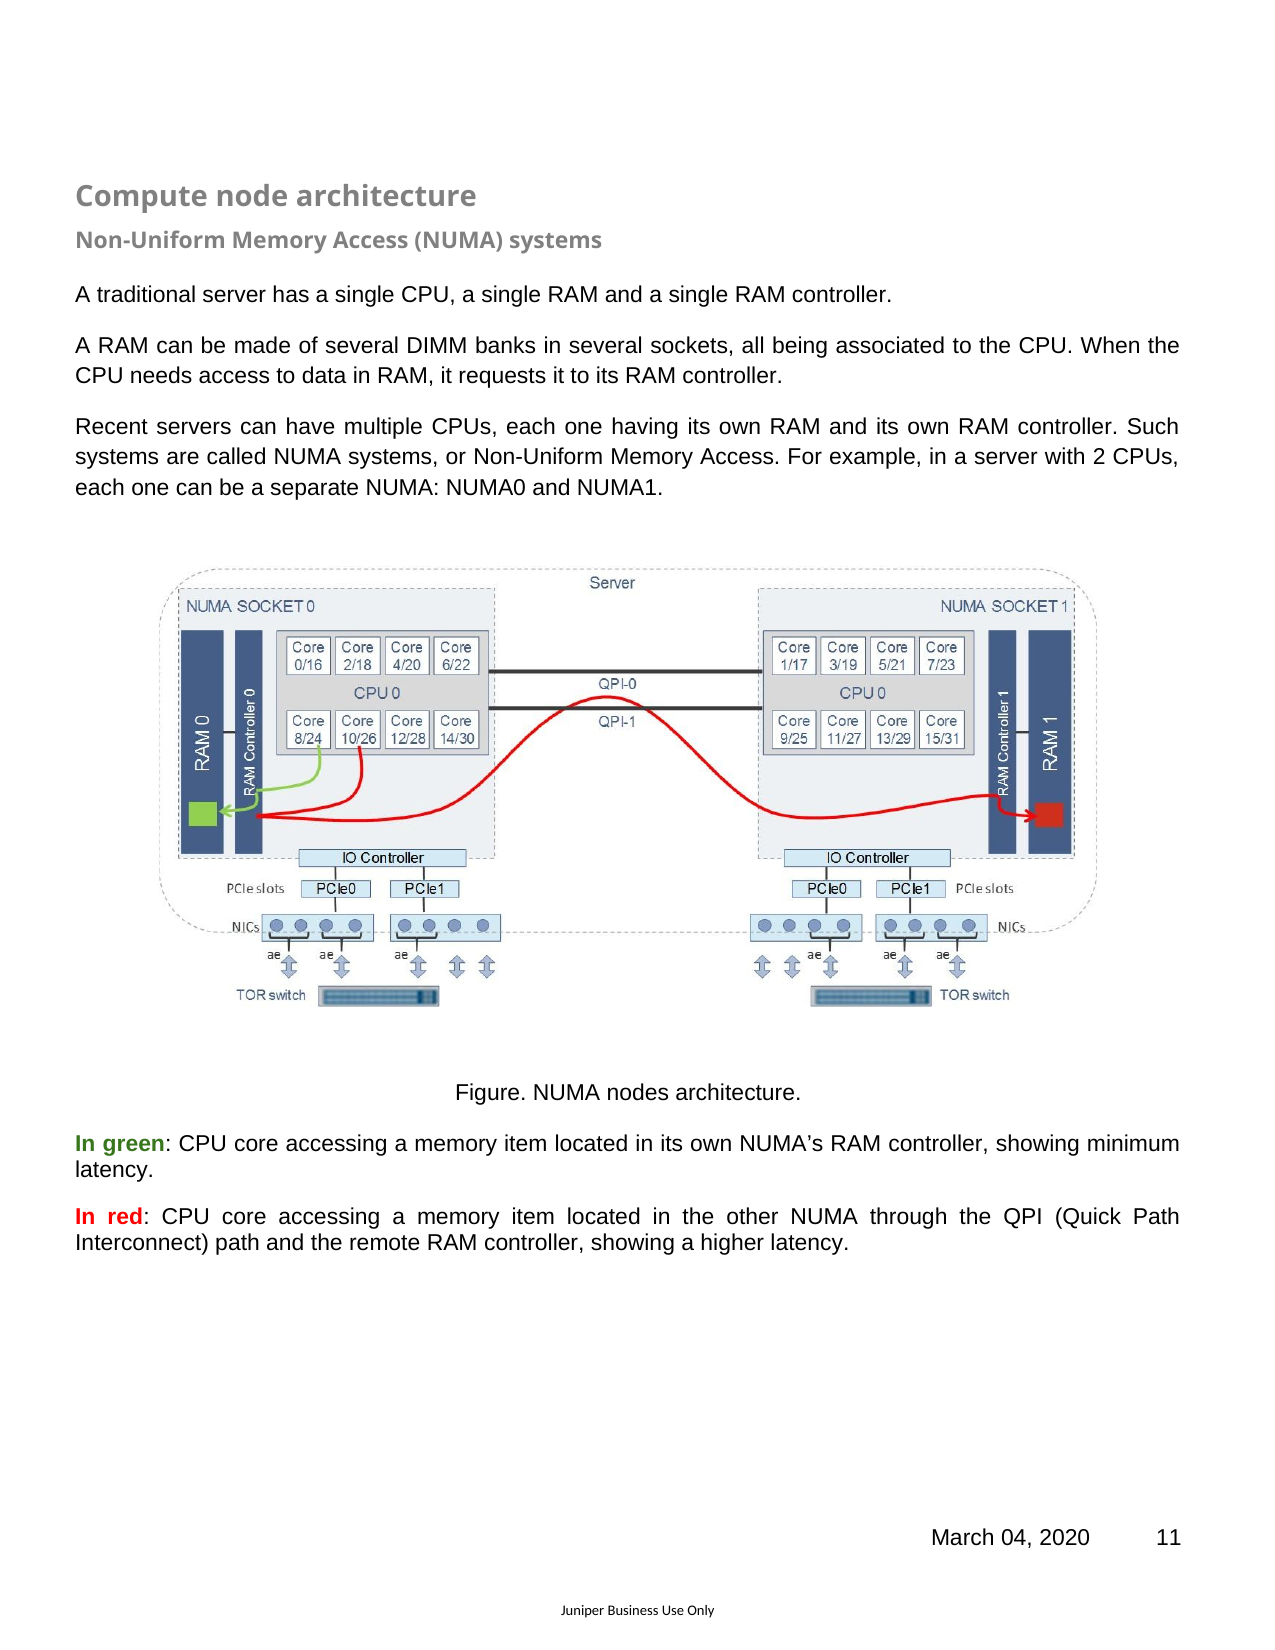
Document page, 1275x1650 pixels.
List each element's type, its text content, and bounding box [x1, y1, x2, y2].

text A traditional server has a single CPU, a single RAM and a single RAM controller. [75, 281, 1181, 307]
subtitle Non-Uniform Memory Access (NUMA) systems [75, 224, 1181, 255]
text A RAM can be made of several DIMM banks in several sockets, all being associated to the CPU. When the CPU needs access to data in RAM, it requests it to its RAM controller. [75, 332, 1181, 388]
text In green: CPU core accessing a memory item located in its own NUMA’s RAM controller, showing minimum latency. [75, 1129, 1181, 1182]
picture [157, 524, 1099, 1054]
subtitle Compute node architecture [75, 175, 1181, 215]
text Recent servers can have multiple CPUs, each one having its own RAM and its own RAM controller. Such systems are called NUMA systems, or Non-Uniform Memory Access. For example, in a server with 2 CPUs, each one can be a separate NUMA: NUMA0 and NUMA1. [75, 413, 1181, 500]
text In red: CPU core accessing a memory item located in the other NUMA through the QPI (Quick Path Interconnect) path and the remote RAM controller, showing a higher latency. [75, 1203, 1181, 1256]
text Figure. NUMA nodes architecture. [75, 1078, 1181, 1105]
